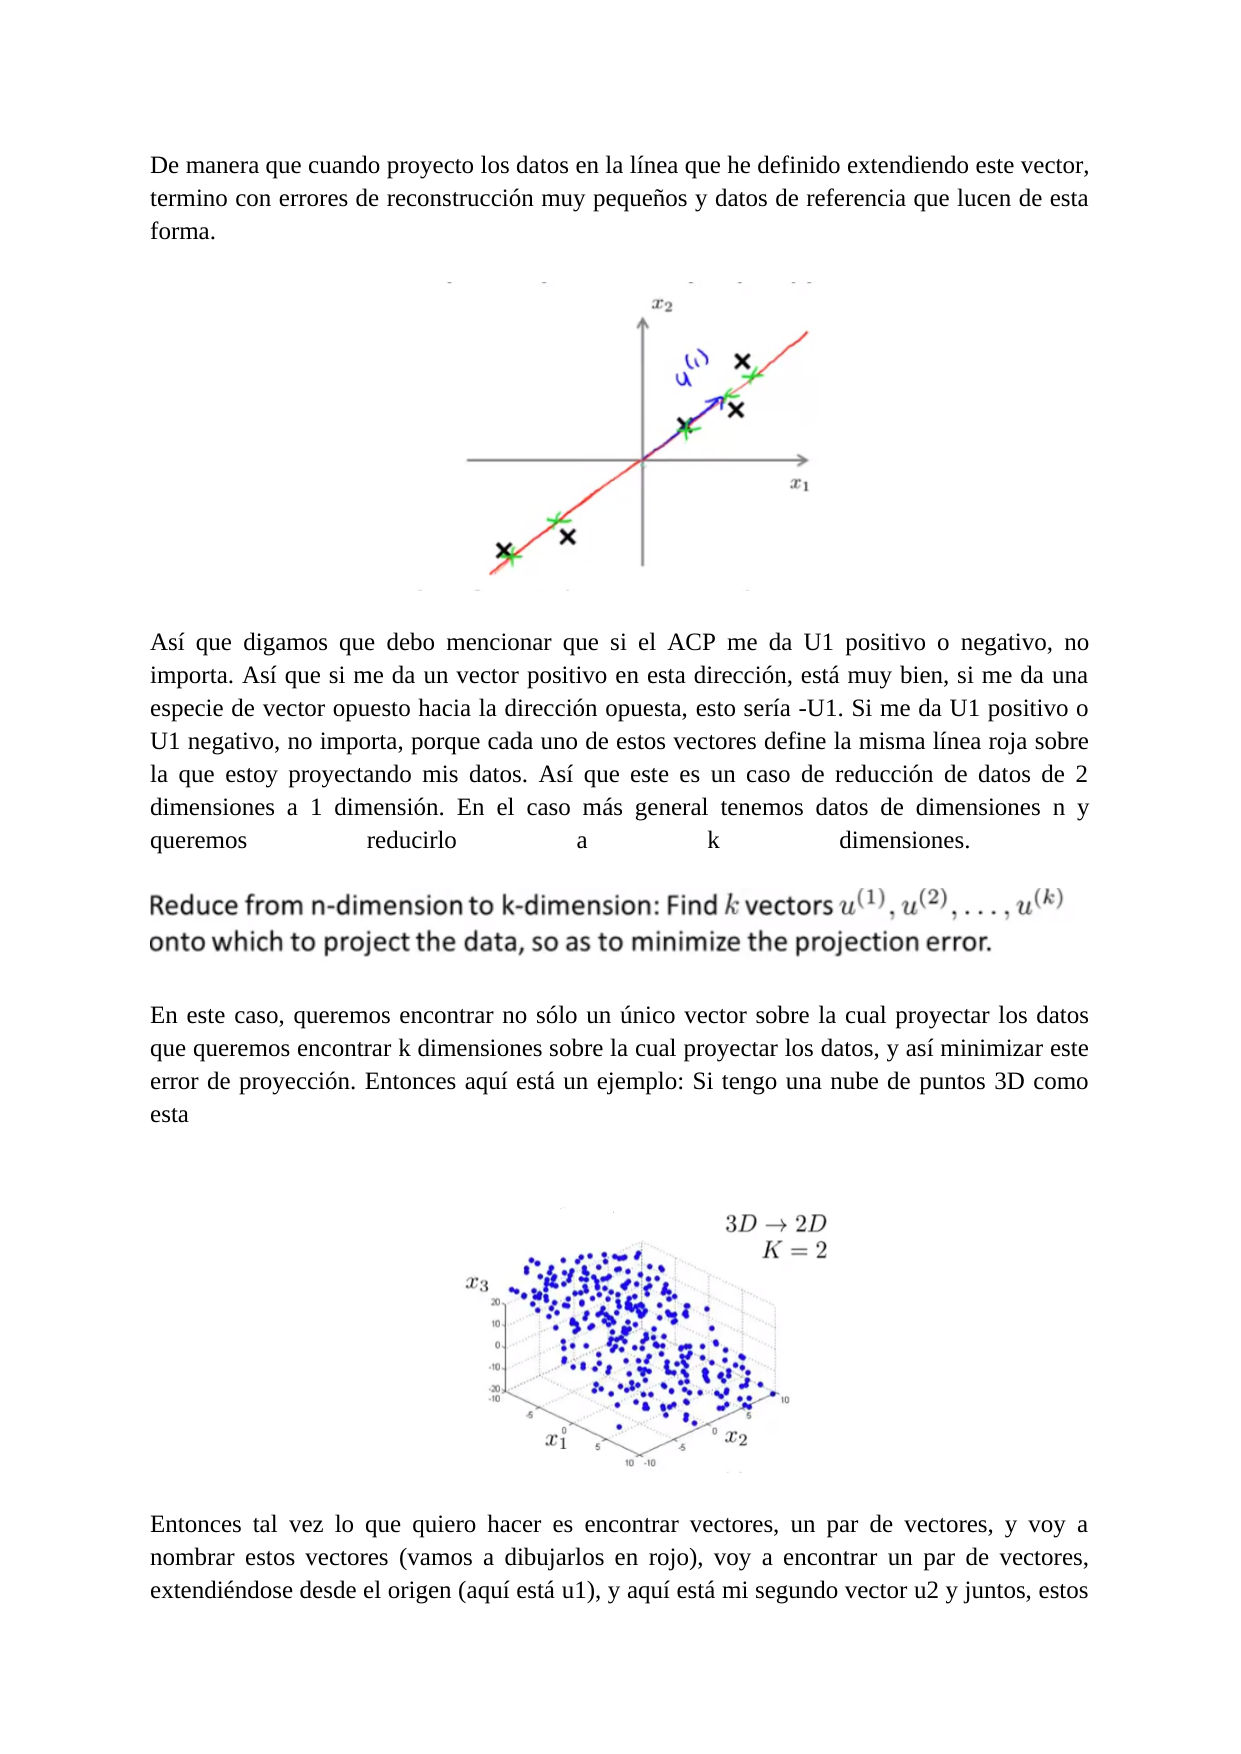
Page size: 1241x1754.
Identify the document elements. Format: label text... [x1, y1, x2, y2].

picture [400, 1165, 840, 1473]
picture [402, 282, 838, 591]
picture [150, 888, 1091, 963]
text De manera que cuando proyecto los datos en la línea que he definido extendiendo este vector, termino con errores de reconstrucción muy pequeños y datos de referencia que lucen de esta forma. [150, 150, 1090, 245]
text En este caso, queremos encontrar no sólo un único vector sobre la cual proyectar los datos que queremos encontrar k dimensiones sobre la cual proyectar los datos, y así minimizar este error de proyección. Entonces aquí está un ejemplo: Si tengo una nube de puntos 3D como esta [150, 967, 1090, 1128]
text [150, 1509, 1090, 1604]
text Así que digamos que debo mencionar que si el ACP me da U1 positivo o negativo, no importa. Así que si me da un vector positivo en esta dirección, está muy bien, si me da una especie de vector opuesto hacia la dirección opuesta, esto sería -U1. Si me da U1 positivo o U1 negativo, no importa, porque cada uno de estos vectores define la misma línea roja sobre la que estoy proyectando mis datos. Así que este es un caso de reducción de datos de 2 dimensiones a 1 dimensión. En el caso más general tenemos datos de dimensiones n y queremos reducirlo a k dimensiones. [150, 627, 1090, 884]
